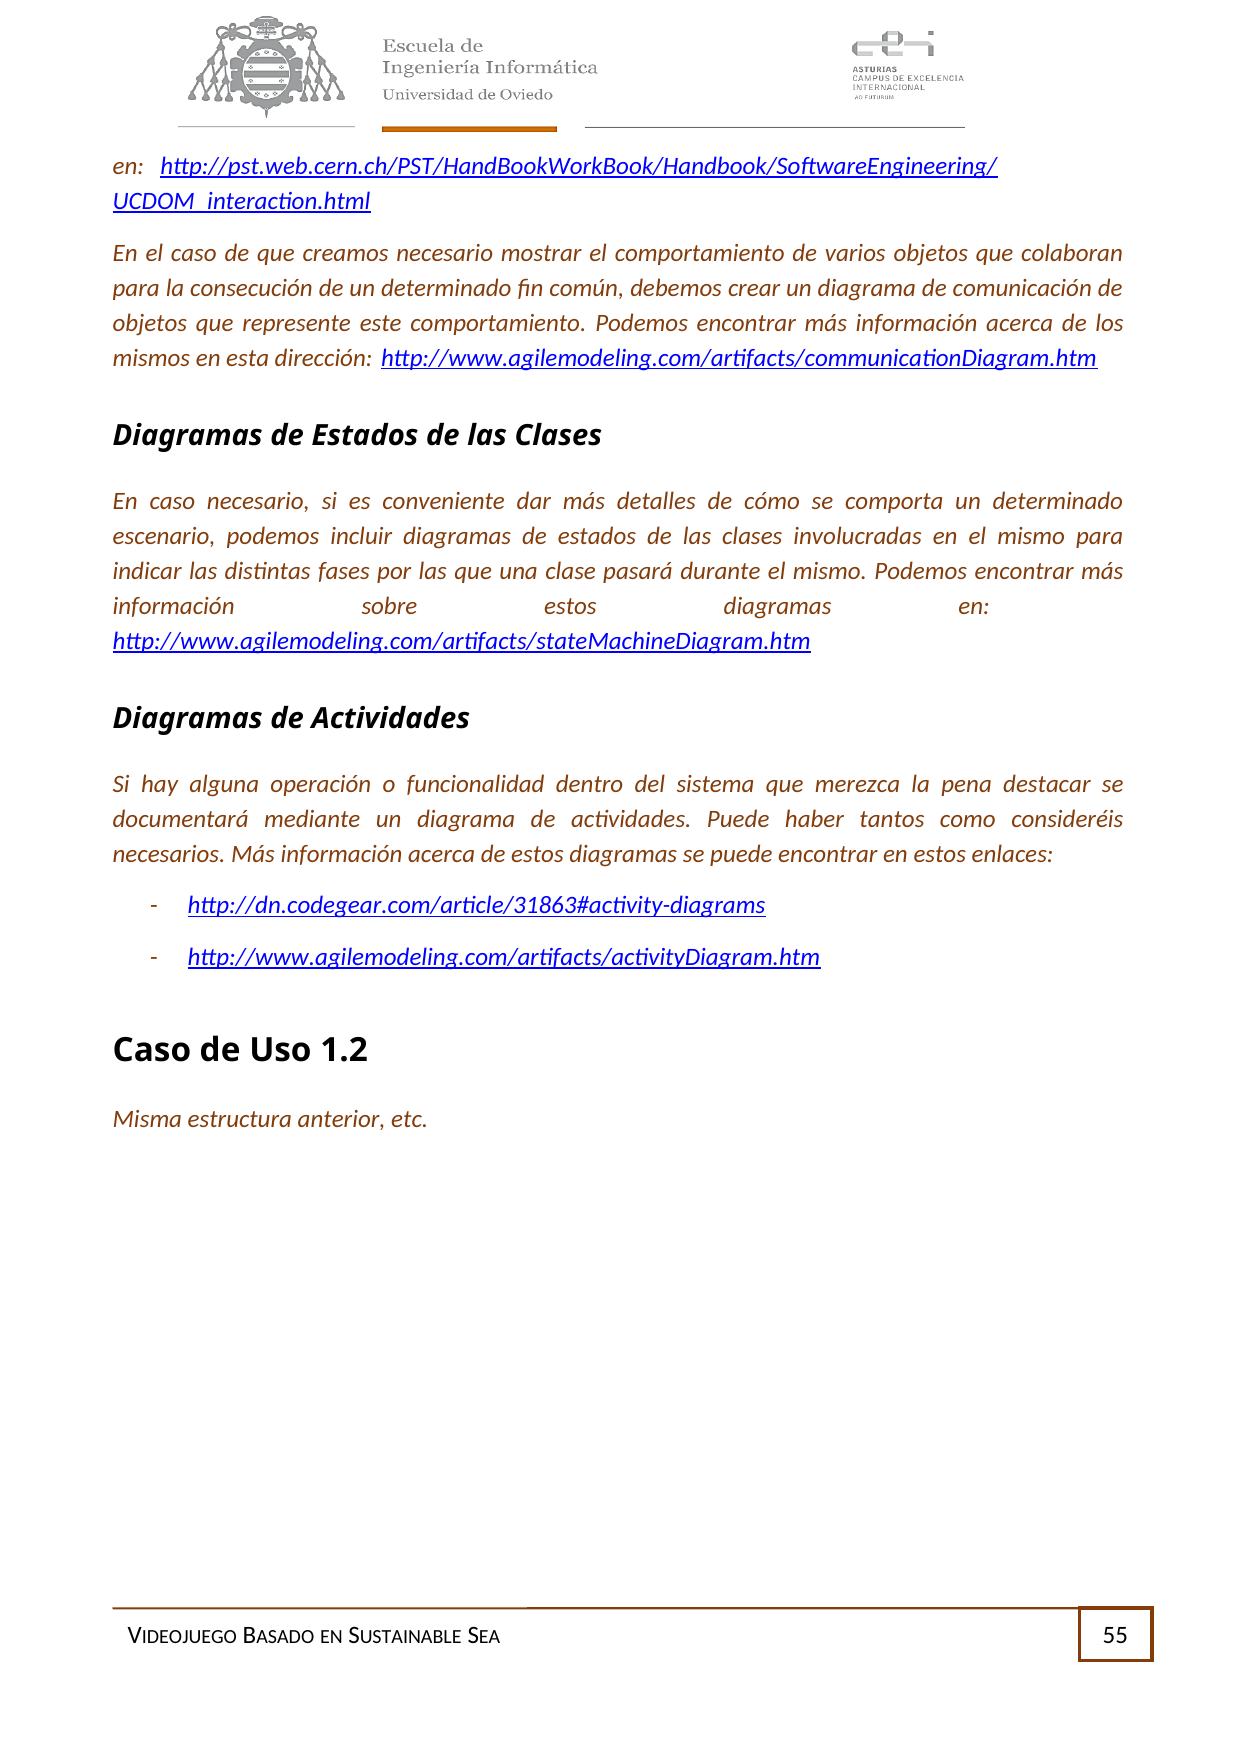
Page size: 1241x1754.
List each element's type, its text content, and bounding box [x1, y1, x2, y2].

text Si hay alguna operación o funcionalidad dentro del sistema que merezca la pena destacar se documentará mediante un diagrama de actividades. Puede haber tantos como consideréis necesarios. Más información acerca de estos diagramas se puede encontrar en estos enlaces: [112, 768, 1128, 868]
subtitle Diagramas de Actividades [112, 697, 1128, 737]
subtitle Caso de Uso 1.2 [112, 1026, 1128, 1072]
list http://www.agilemodeling.com/artifacts/activityDiagram.htm [150, 941, 1128, 972]
text Misma estructura anterior, etc. [112, 1103, 1128, 1134]
subtitle Diagramas de Estados de las Clases [112, 414, 1128, 454]
list http://dn.codegear.com/article/31863#activity-diagrams [150, 889, 1128, 920]
picture [113, 6, 1030, 142]
text En caso necesario, si es conveniente dar más detalles de cómo se comporta un determinado escenario, podemos incluir diagramas de estados de las clases involucradas en el mismo para indicar las distintas fases por las que una clase pasará durante el mismo. Podemos encontrar más información sobre estos diagramas en: http://www.agilemodeling.com/artifacts/stateMachineDiagram.htm [112, 485, 1128, 655]
text En el caso de que creamos necesario mostrar el comportamiento de varios objetos que colaboran para la consecución de un determinado fin común, debemos crear un diagrama de comunicación de objetos que represente este comportamiento. Podemos encontrar más información acerca de los mismos en esta dirección: http://www.agilemodeling.com/artifacts/communicationDiagram.htm [112, 237, 1128, 372]
